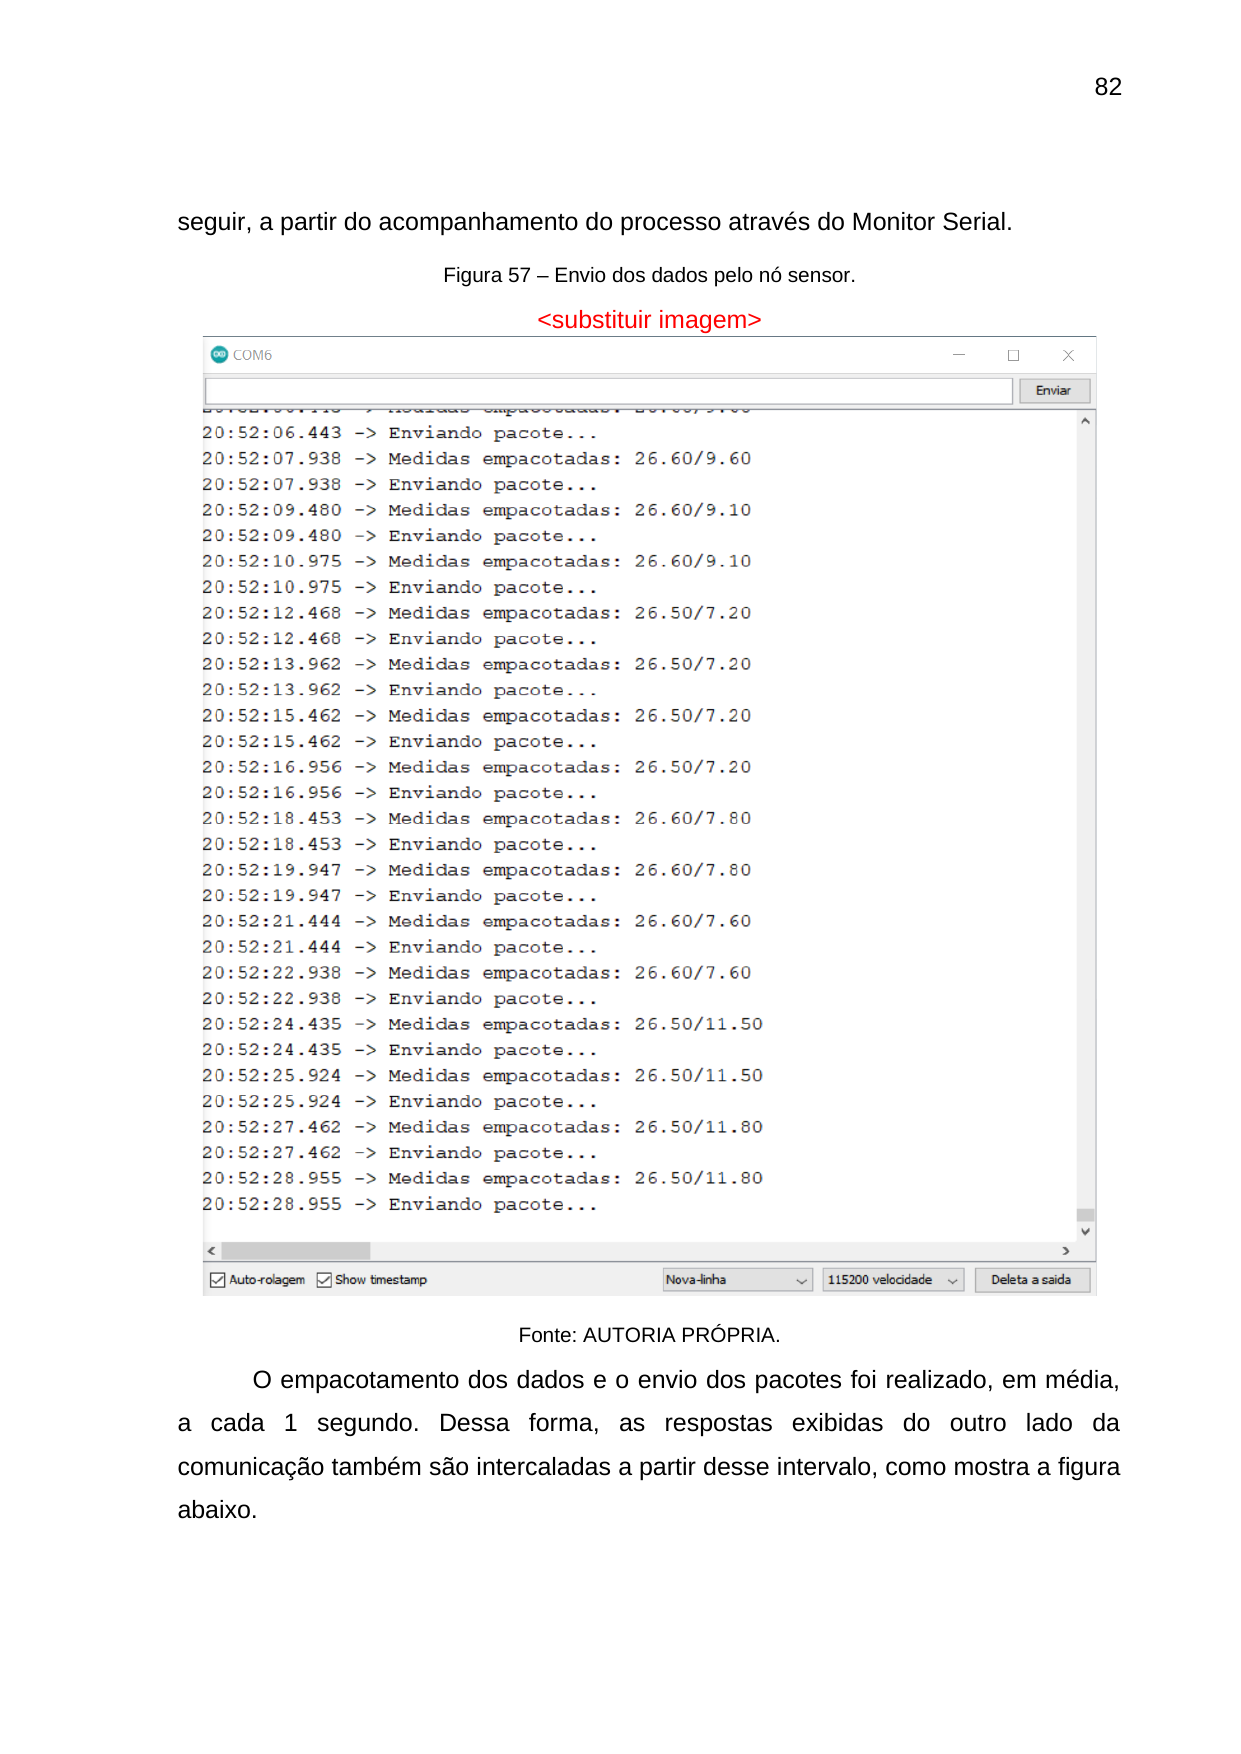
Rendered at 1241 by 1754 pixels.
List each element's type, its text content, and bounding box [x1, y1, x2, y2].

text Fonte: AUTORIA PRÓPRIA. [177, 1323, 1122, 1347]
text Figura 57 – Envio dos dados pelo nó sensor. [177, 263, 1122, 287]
text O empacotamento dos dados e o envio dos pacotes foi realizado, em média, a cada 1 segundo. Dessa forma, as respostas exibidas do outro lado da comunicação também são intercaladas a partir desse intervalo, como mostra a figura abaixo. [177, 1365, 1122, 1523]
picture [202, 336, 1097, 1296]
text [177, 207, 1122, 236]
text <substituir imagem> [177, 305, 1122, 334]
